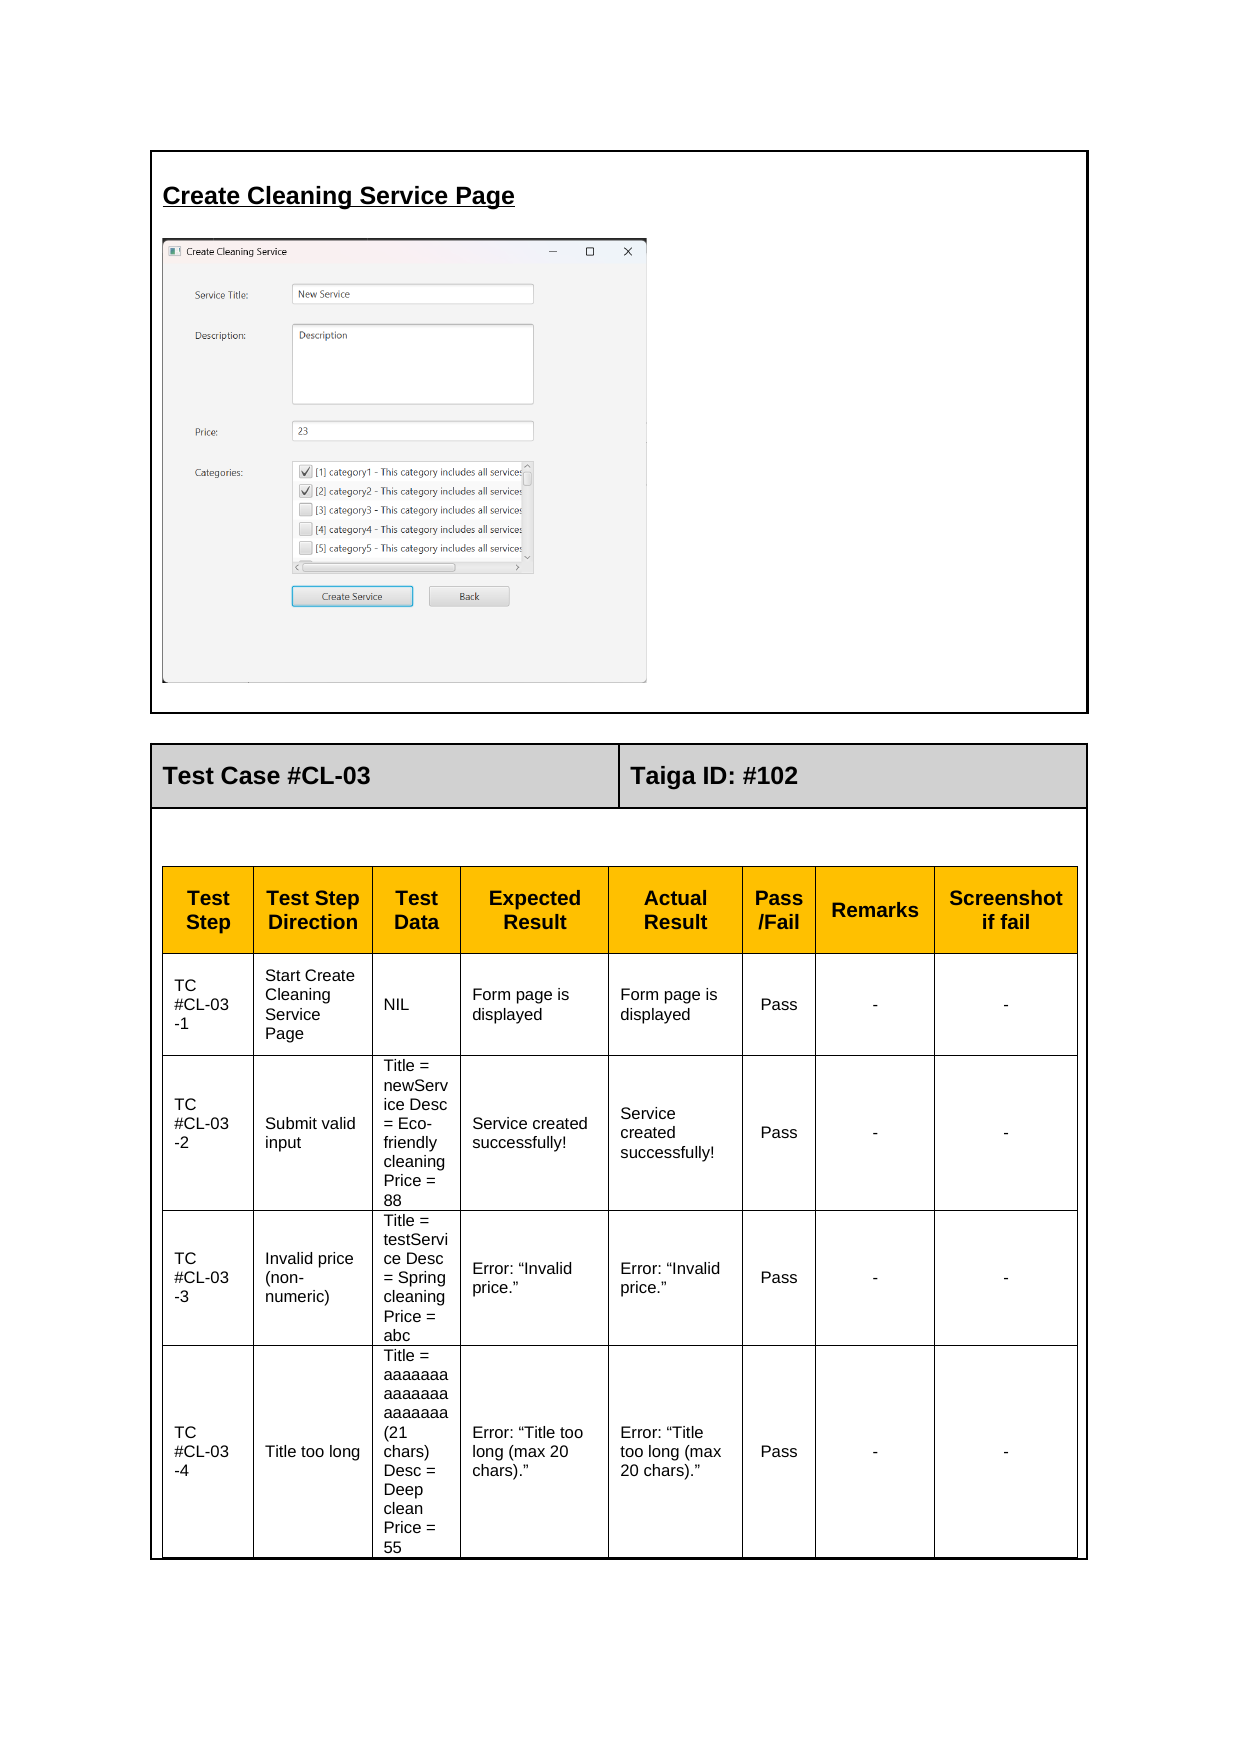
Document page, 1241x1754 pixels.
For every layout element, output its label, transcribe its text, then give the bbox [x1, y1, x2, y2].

table_header Test Case #CL-03 [152, 745, 618, 807]
table_cell [152, 809, 1086, 1558]
table_cell Create Cleaning Service Page [152, 152, 1086, 712]
table_header Taiga ID: #102 [620, 745, 1086, 807]
picture [162, 238, 647, 683]
